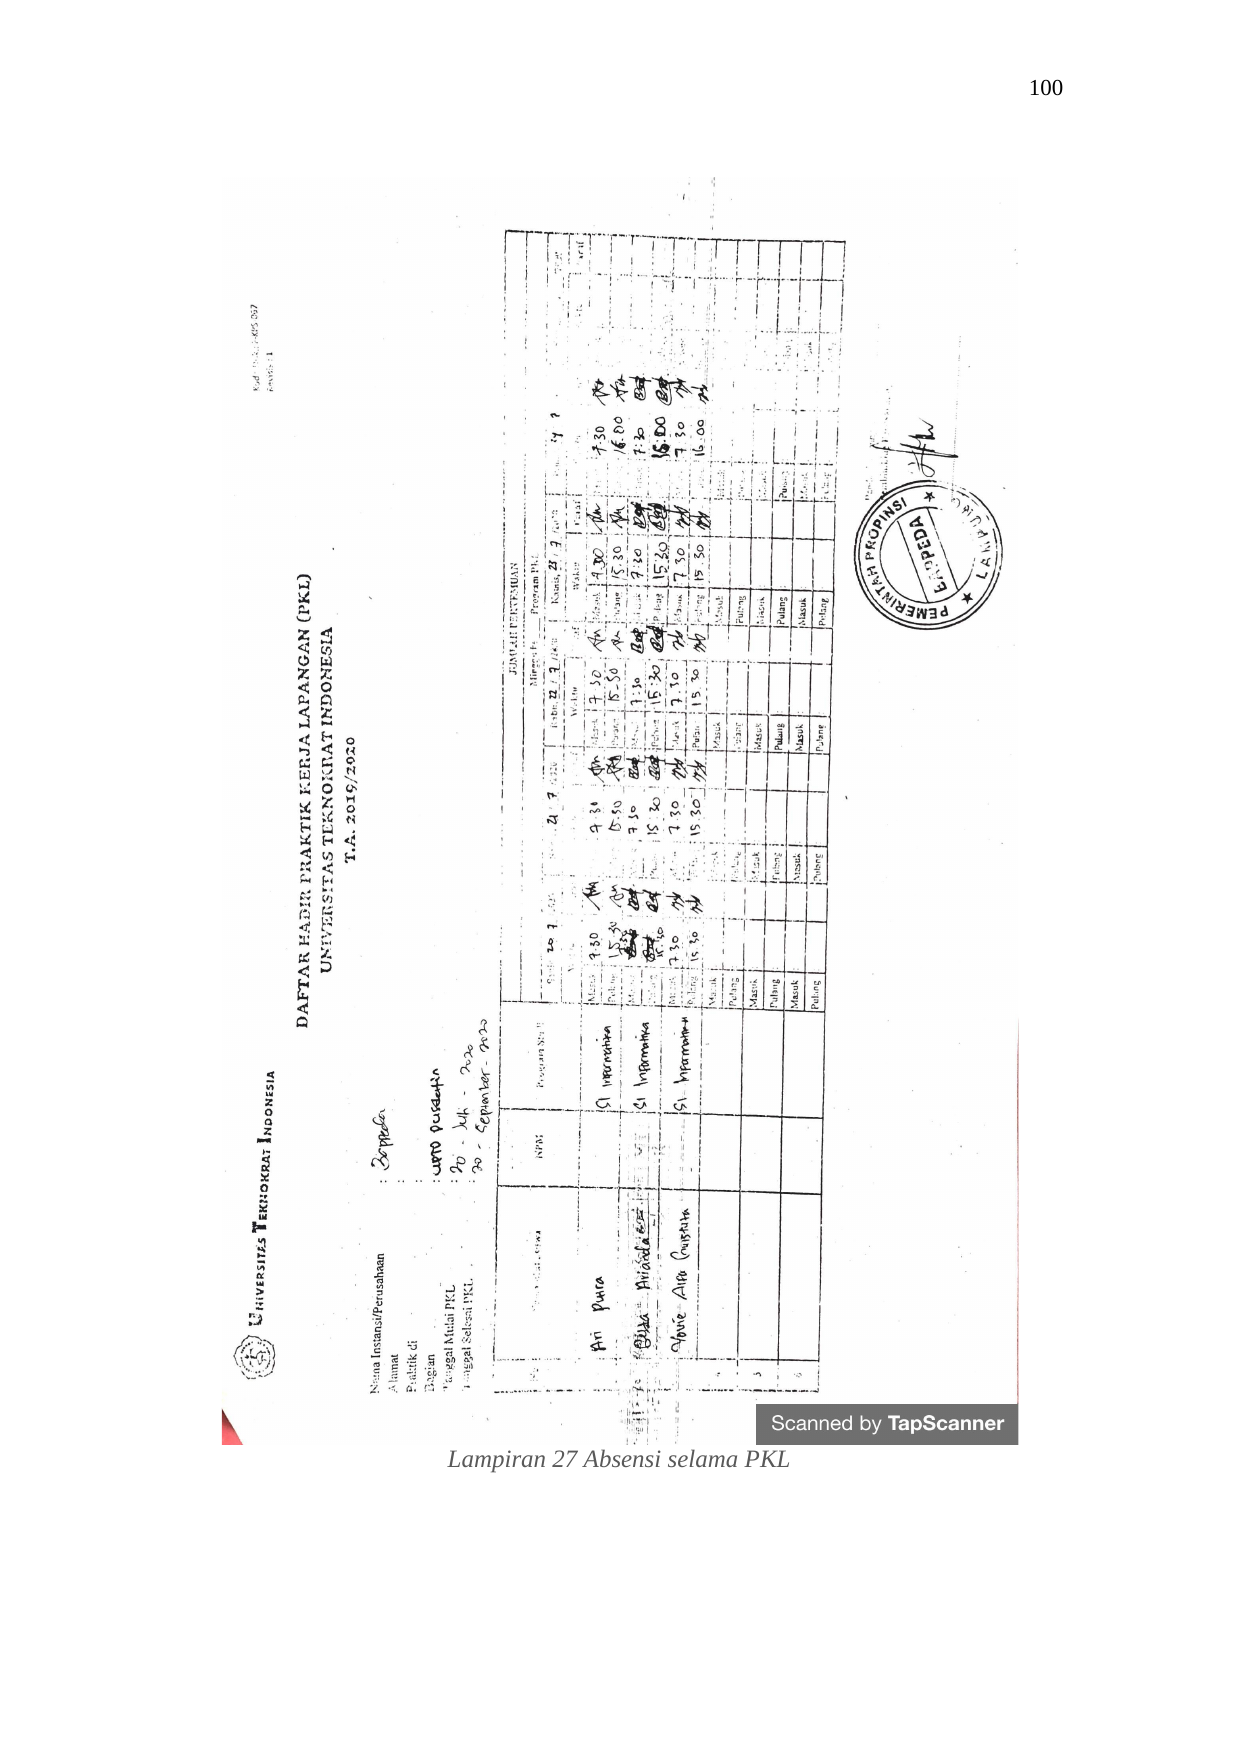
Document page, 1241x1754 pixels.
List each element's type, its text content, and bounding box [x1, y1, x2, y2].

picture [221, 177, 1019, 1445]
